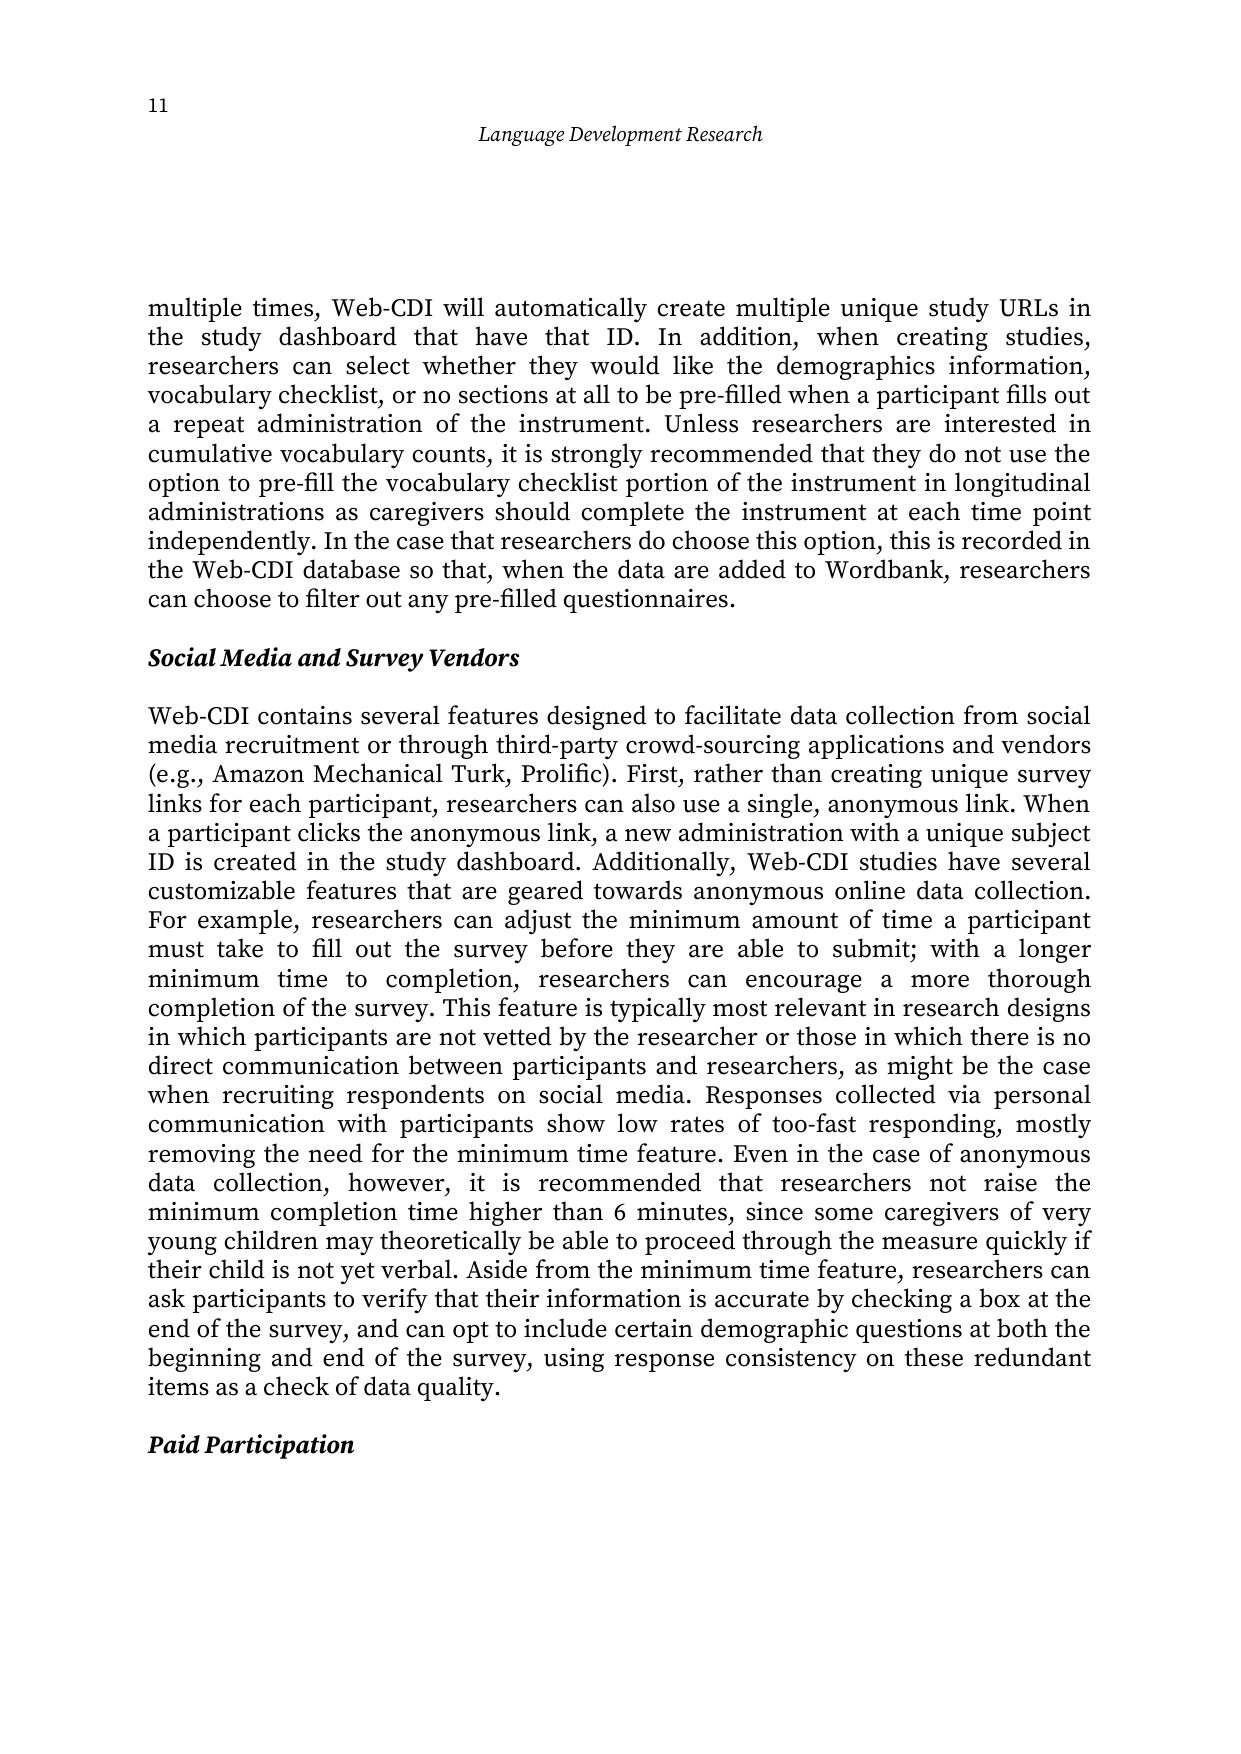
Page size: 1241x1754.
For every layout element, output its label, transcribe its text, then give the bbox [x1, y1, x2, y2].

subtitle Paid Participation [148, 1430, 1092, 1459]
text Web-CDI contains several features designed to facilitate data collection from social media recruitment or through third-party crowd-sourcing applications and vendors (e.g., Amazon Mechanical Turk, Prolific). First, rather than creating unique survey links for each participant, researchers can also use a single, anonymous link. When a participant clicks the anonymous link, a new administration with a unique subject ID is created in the study dashboard. Additionally, Web-CDI studies have several customizable features that are geared towards anonymous online data collection. For example, researchers can adjust the minimum amount of time a participant must take to fill out the survey before they are able to submit; with a longer minimum time to completion, researchers can encourage a more thorough completion of the survey. This feature is typically most relevant in research designs in which participants are not vetted by the researcher or those in which there is no direct communication between participants and researchers, as might be the case when recruiting respondents on social media. Responses collected via personal communication with participants show low rates of too-fast responding, mostly removing the need for the minimum time feature. Even in the case of anonymous data collection, however, it is recommended that researchers not raise the minimum completion time higher than 6 minutes, since some caregivers of very young children may theoretically be able to proceed through the measure quickly if their child is not yet verbal. Aside from the minimum time feature, researchers can ask participants to verify that their information is accurate by checking a box at the end of the survey, and can opt to include certain demographic questions at both the beginning and end of the survey, using response consistency on these redundant items as a check of data quality. [148, 701, 1092, 1401]
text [148, 293, 1092, 614]
subtitle Social Media and Survey Vendors [148, 643, 1092, 672]
